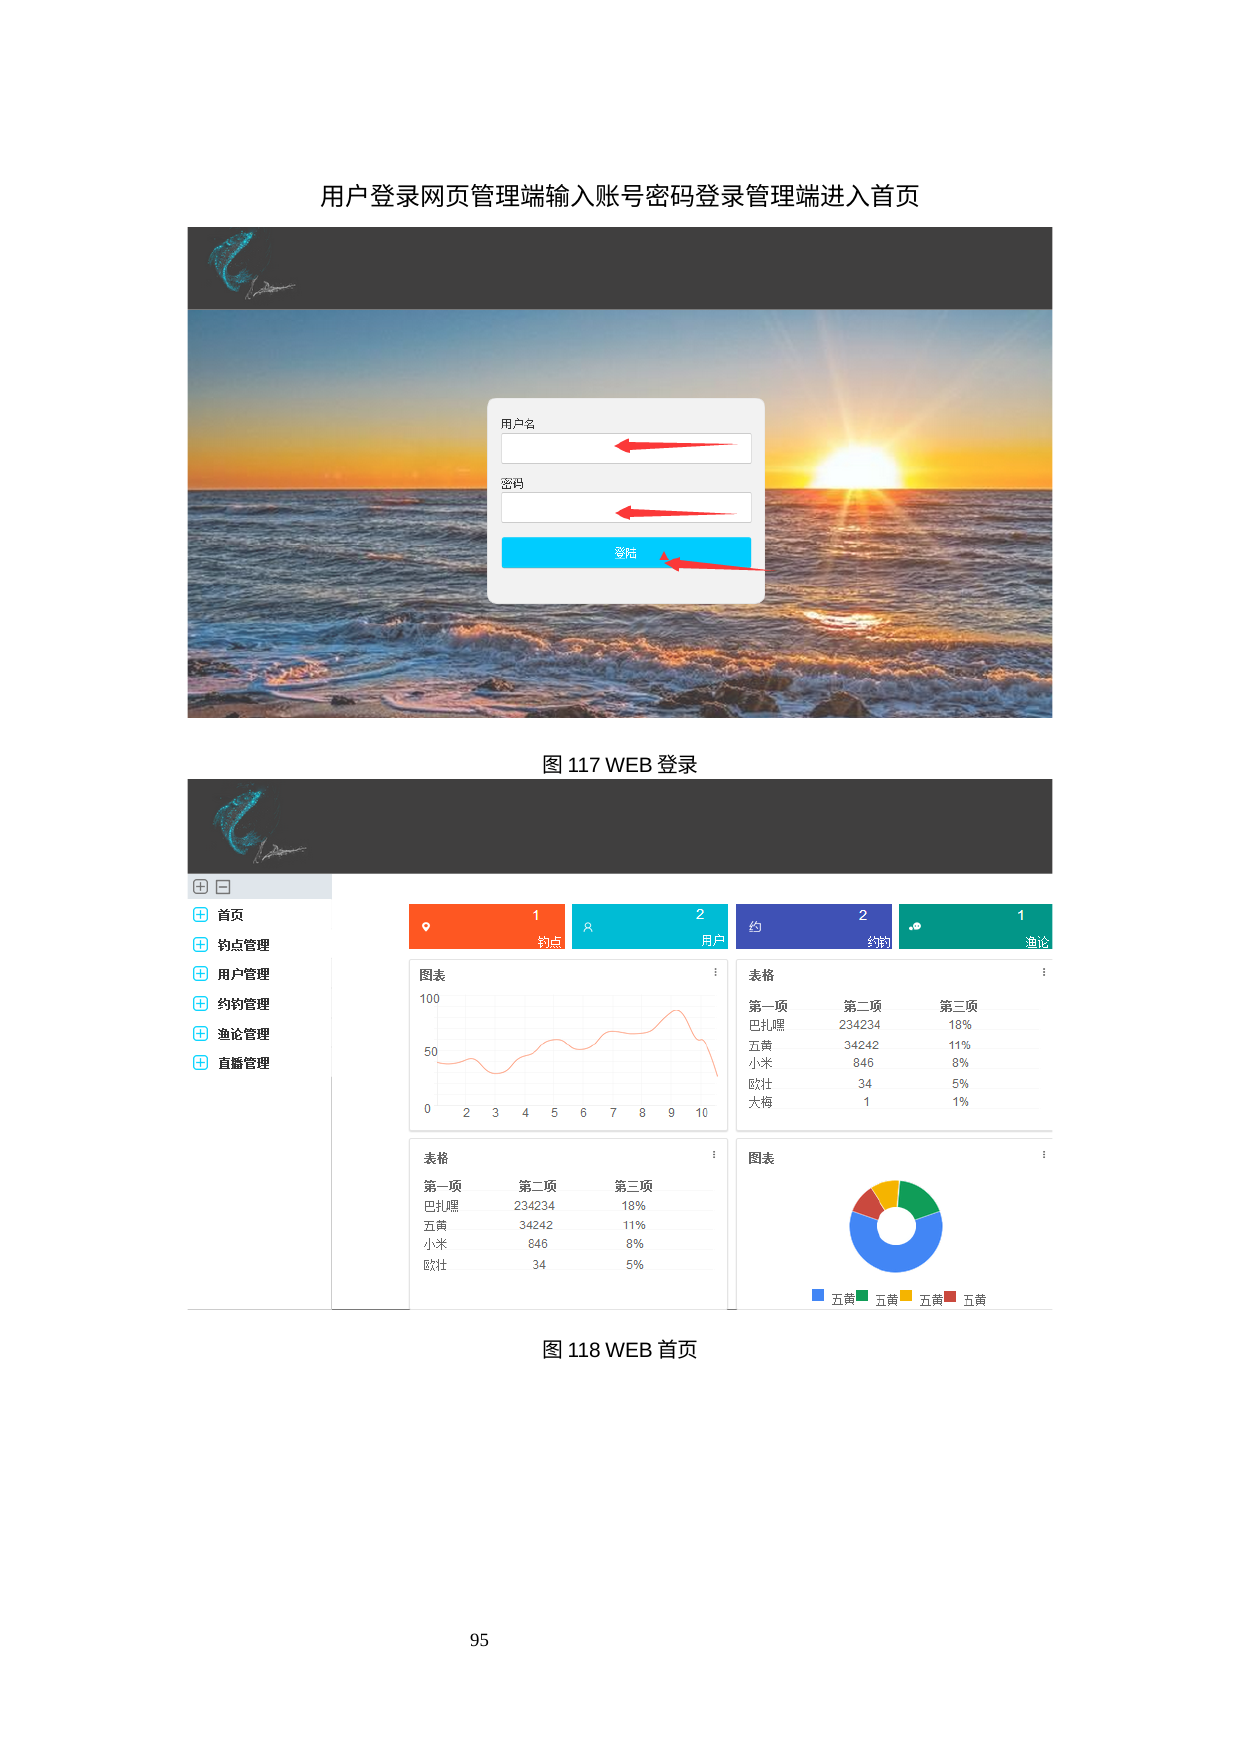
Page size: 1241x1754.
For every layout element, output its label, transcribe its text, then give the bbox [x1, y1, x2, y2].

picture [187, 227, 1053, 718]
picture [187, 779, 1053, 1311]
text 用户登录网页管理端输入账号密码登录管理端进入首页 [187, 162, 1053, 227]
